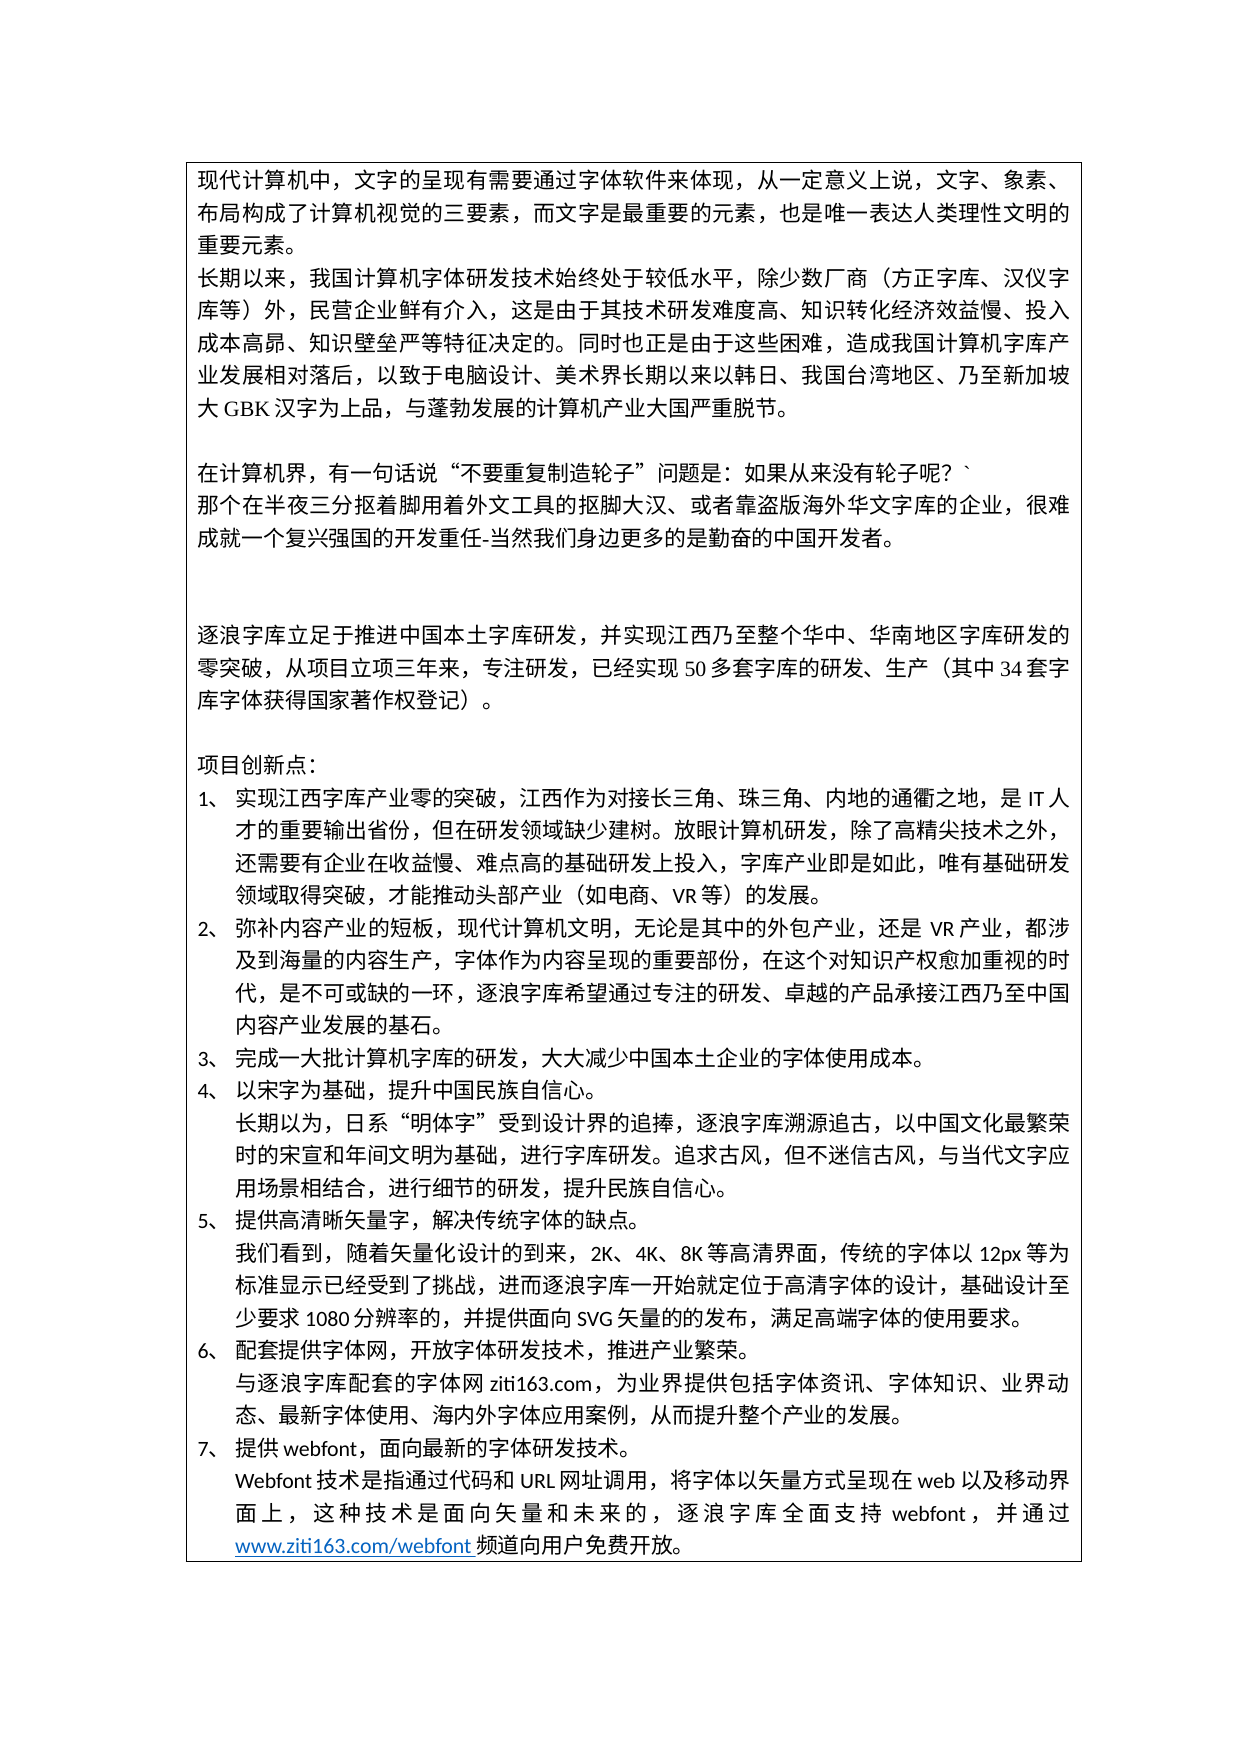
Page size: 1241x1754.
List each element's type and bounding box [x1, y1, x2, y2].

table_header [187, 163, 1081, 1561]
